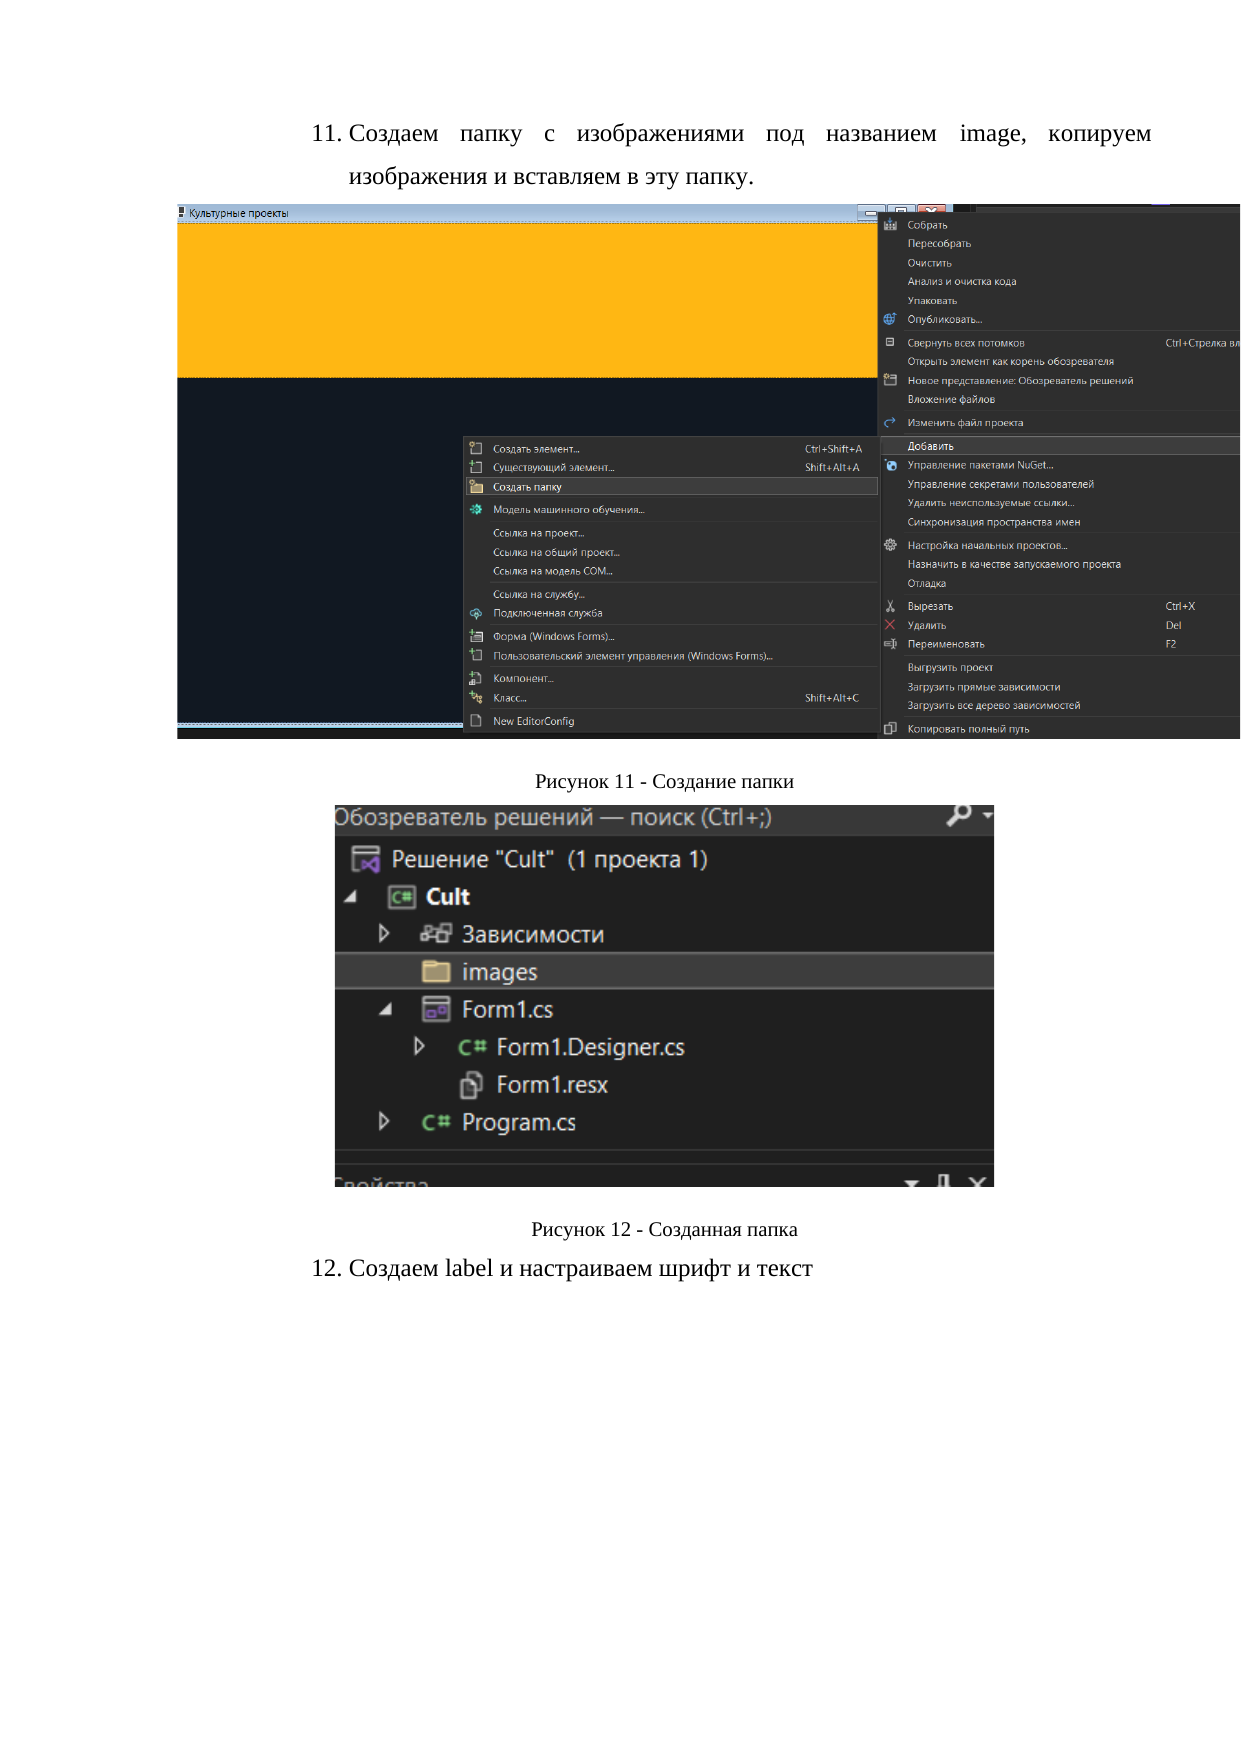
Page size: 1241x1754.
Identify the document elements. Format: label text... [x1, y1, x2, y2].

text Рисунок 12 - Созданная папка [177, 1217, 1152, 1241]
picture [334, 805, 995, 1187]
list Создаем label и настраиваем шрифт и текст [311, 1253, 1152, 1282]
text Рисунок 11 - Создание папки [177, 769, 1152, 793]
list Создаем папку с изображениями под названием image, копируем изображения и вставляем в эту папку. [311, 118, 1152, 190]
picture [177, 204, 1241, 739]
